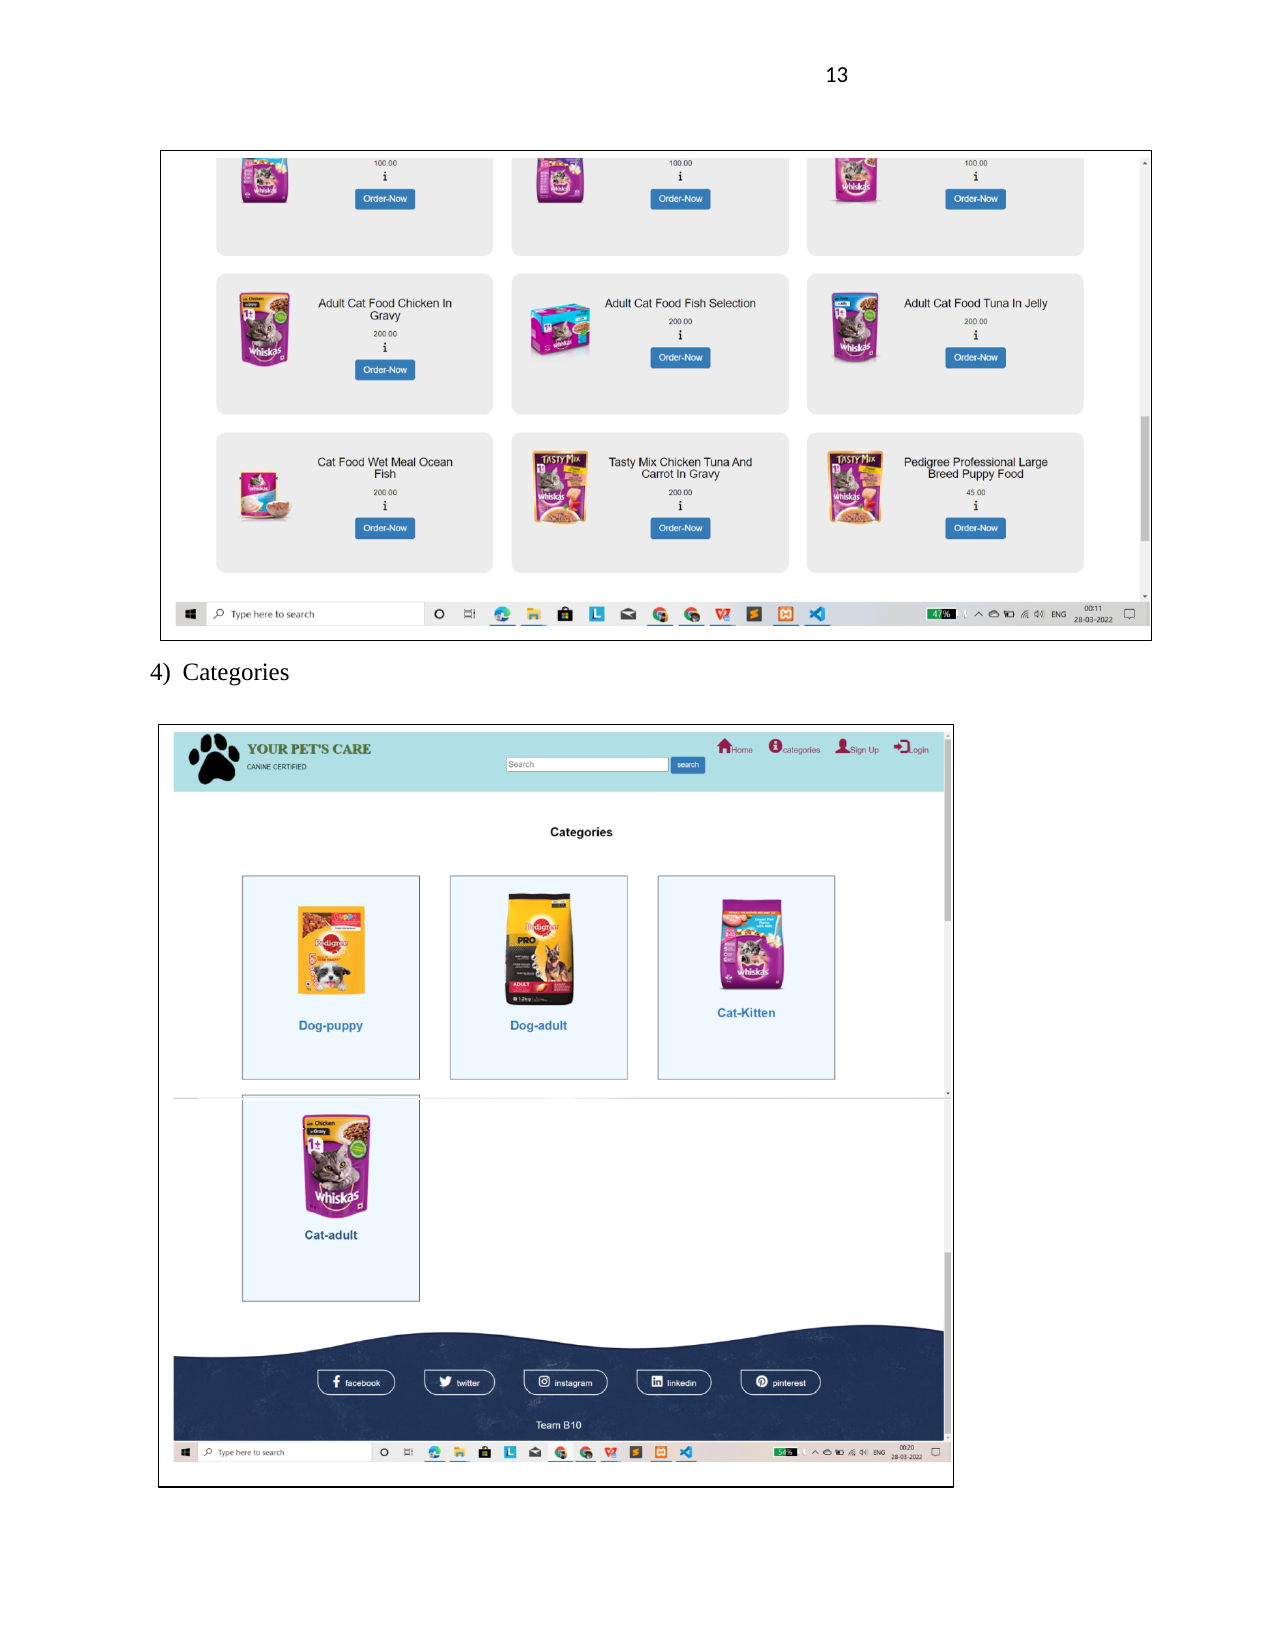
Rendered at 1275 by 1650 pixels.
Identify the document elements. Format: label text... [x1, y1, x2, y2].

picture [173, 732, 952, 1099]
picture [175, 158, 1150, 626]
list Categories [150, 657, 1125, 686]
picture [173, 1100, 952, 1462]
